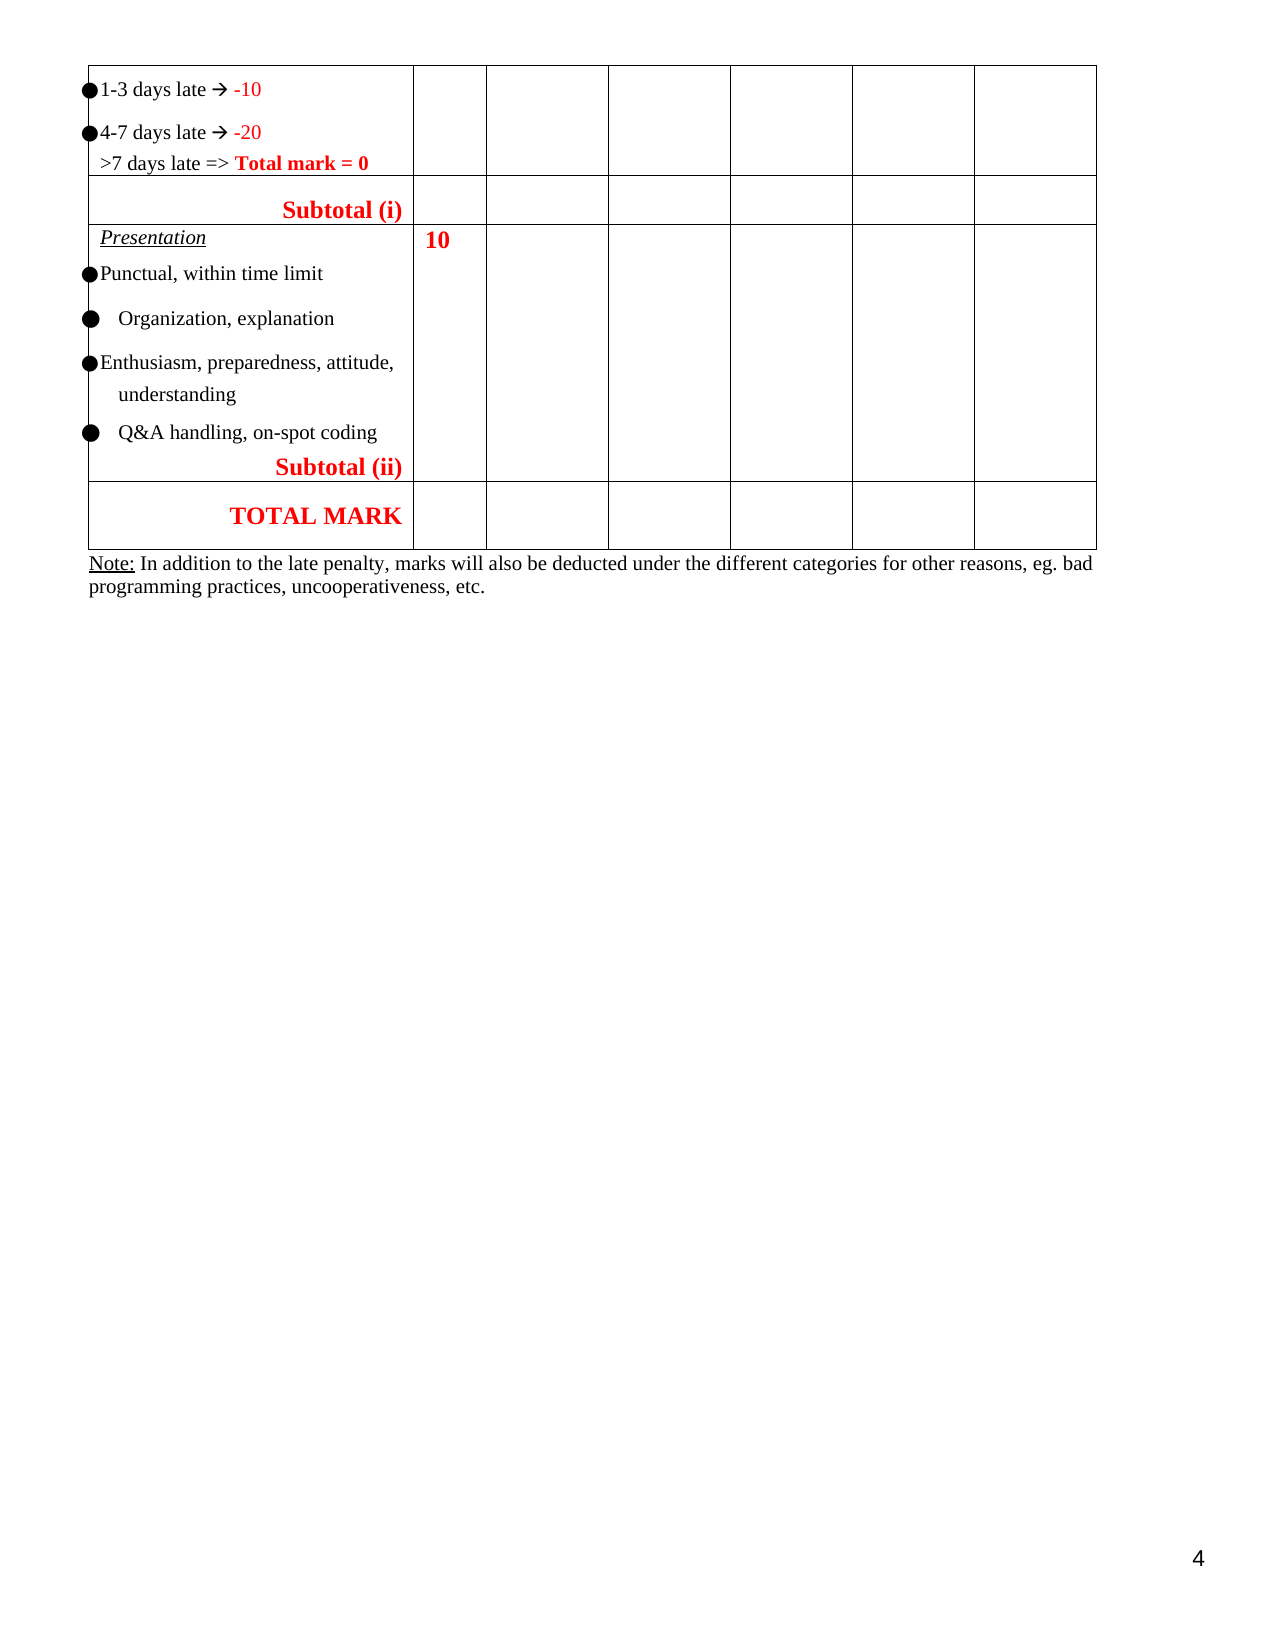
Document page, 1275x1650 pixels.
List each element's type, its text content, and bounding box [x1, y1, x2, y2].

table_cell [853, 225, 974, 481]
table_cell [731, 66, 852, 175]
table_cell [853, 176, 974, 224]
table_cell Subtotal (i) [89, 176, 413, 224]
table_cell TOTAL MARK [89, 482, 413, 549]
table_cell [487, 176, 608, 224]
table_cell [731, 225, 852, 481]
text Note: In addition to the late penalty, marks will also be deducted under the different categories for other reasons, eg. bad programming practices, uncooperativeness, etc. [88, 550, 1204, 598]
table_cell [609, 66, 730, 175]
table_cell [731, 176, 852, 224]
table_cell [731, 482, 852, 549]
table_cell [609, 482, 730, 549]
table_cell [487, 482, 608, 549]
table_cell [853, 482, 974, 549]
table_cell [975, 176, 1096, 224]
table_cell [414, 176, 486, 224]
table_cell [89, 66, 413, 175]
table_cell [487, 66, 608, 175]
table_cell [975, 482, 1096, 549]
table_cell [975, 66, 1096, 175]
table_cell [609, 176, 730, 224]
table_cell [487, 225, 608, 481]
table_cell [853, 66, 974, 175]
table_cell [975, 225, 1096, 481]
table_cell 10 [414, 225, 486, 481]
table_cell [414, 482, 486, 549]
table_cell [609, 225, 730, 481]
table_cell [414, 66, 486, 175]
table_cell Presentation Punctual, within time limit Organization, explanation Enthusiasm, preparedness, attitude, understanding Q&A handling, on-spot coding Subtotal (ii) [89, 225, 413, 481]
